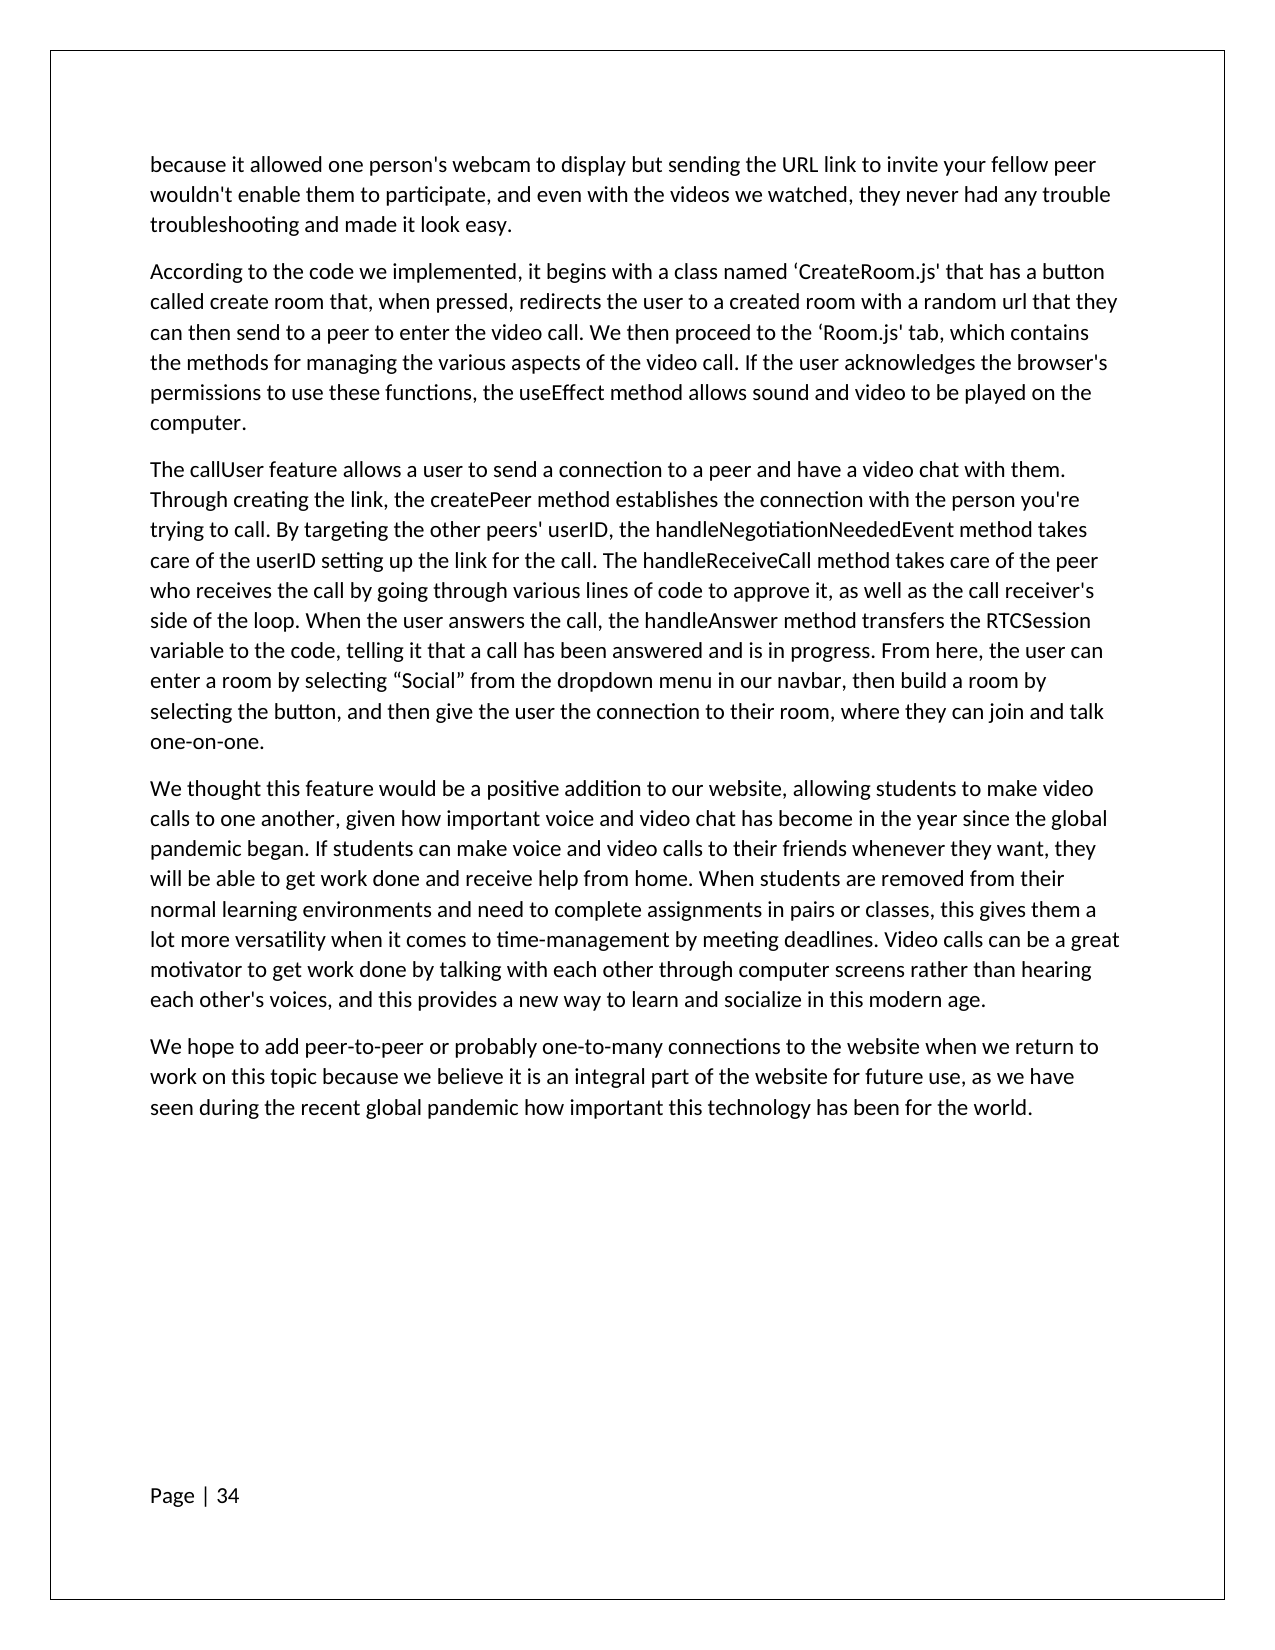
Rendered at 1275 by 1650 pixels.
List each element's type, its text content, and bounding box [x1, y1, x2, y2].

text We hope to add peer-to-peer or probably one-to-many connections to the website when we return to work on this topic because we believe it is an integral part of the website for future use, as we have seen during the recent global pandemic how important this technology has been for the world. [150, 1032, 1125, 1121]
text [150, 150, 1125, 238]
text According to the code we implemented, it begins with a class named ‘CreateRoom.js' that has a button called create room that, when pressed, redirects the user to a created room with a random url that they can then send to a peer to enter the video call. We then proceed to the ‘Room.js' tab, which contains the methods for managing the various aspects of the video call. If the user acknowledges the browser's permissions to use these functions, the useEffect method allows sound and video to be played on the computer. [150, 257, 1125, 436]
text We thought this feature would be a positive addition to our website, allowing students to make video calls to one another, given how important voice and video chat has become in the year since the global pandemic began. If students can make voice and video calls to their friends whenever they want, they will be able to get work done and receive help from home. When students are removed from their normal learning environments and need to complete assignments in pairs or classes, this gives them a lot more versatility when it comes to time-management by meeting deadlines. Video calls can be a great motivator to get work done by talking with each other through computer screens rather than hearing each other's voices, and this provides a new way to learn and socialize in this modern age. [150, 774, 1125, 1013]
text The callUser feature allows a user to send a connection to a peer and have a video chat with them. Through creating the link, the createPeer method establishes the connection with the person you're trying to call. By targeting the other peers' userID, the handleNegotiationNeededEvent method takes care of the userID setting up the link for the call. The handleReceiveCall method takes care of the peer who receives the call by going through various lines of code to approve it, as well as the call receiver's side of the loop. When the user answers the call, the handleAnswer method transfers the RTCSession variable to the code, telling it that a call has been answered and is in progress. From here, the user can enter a room by selecting “Social” from the dropdown menu in our navbar, then build a room by selecting the button, and then give the user the connection to their room, where they can join and talk one-on-one. [150, 455, 1125, 755]
